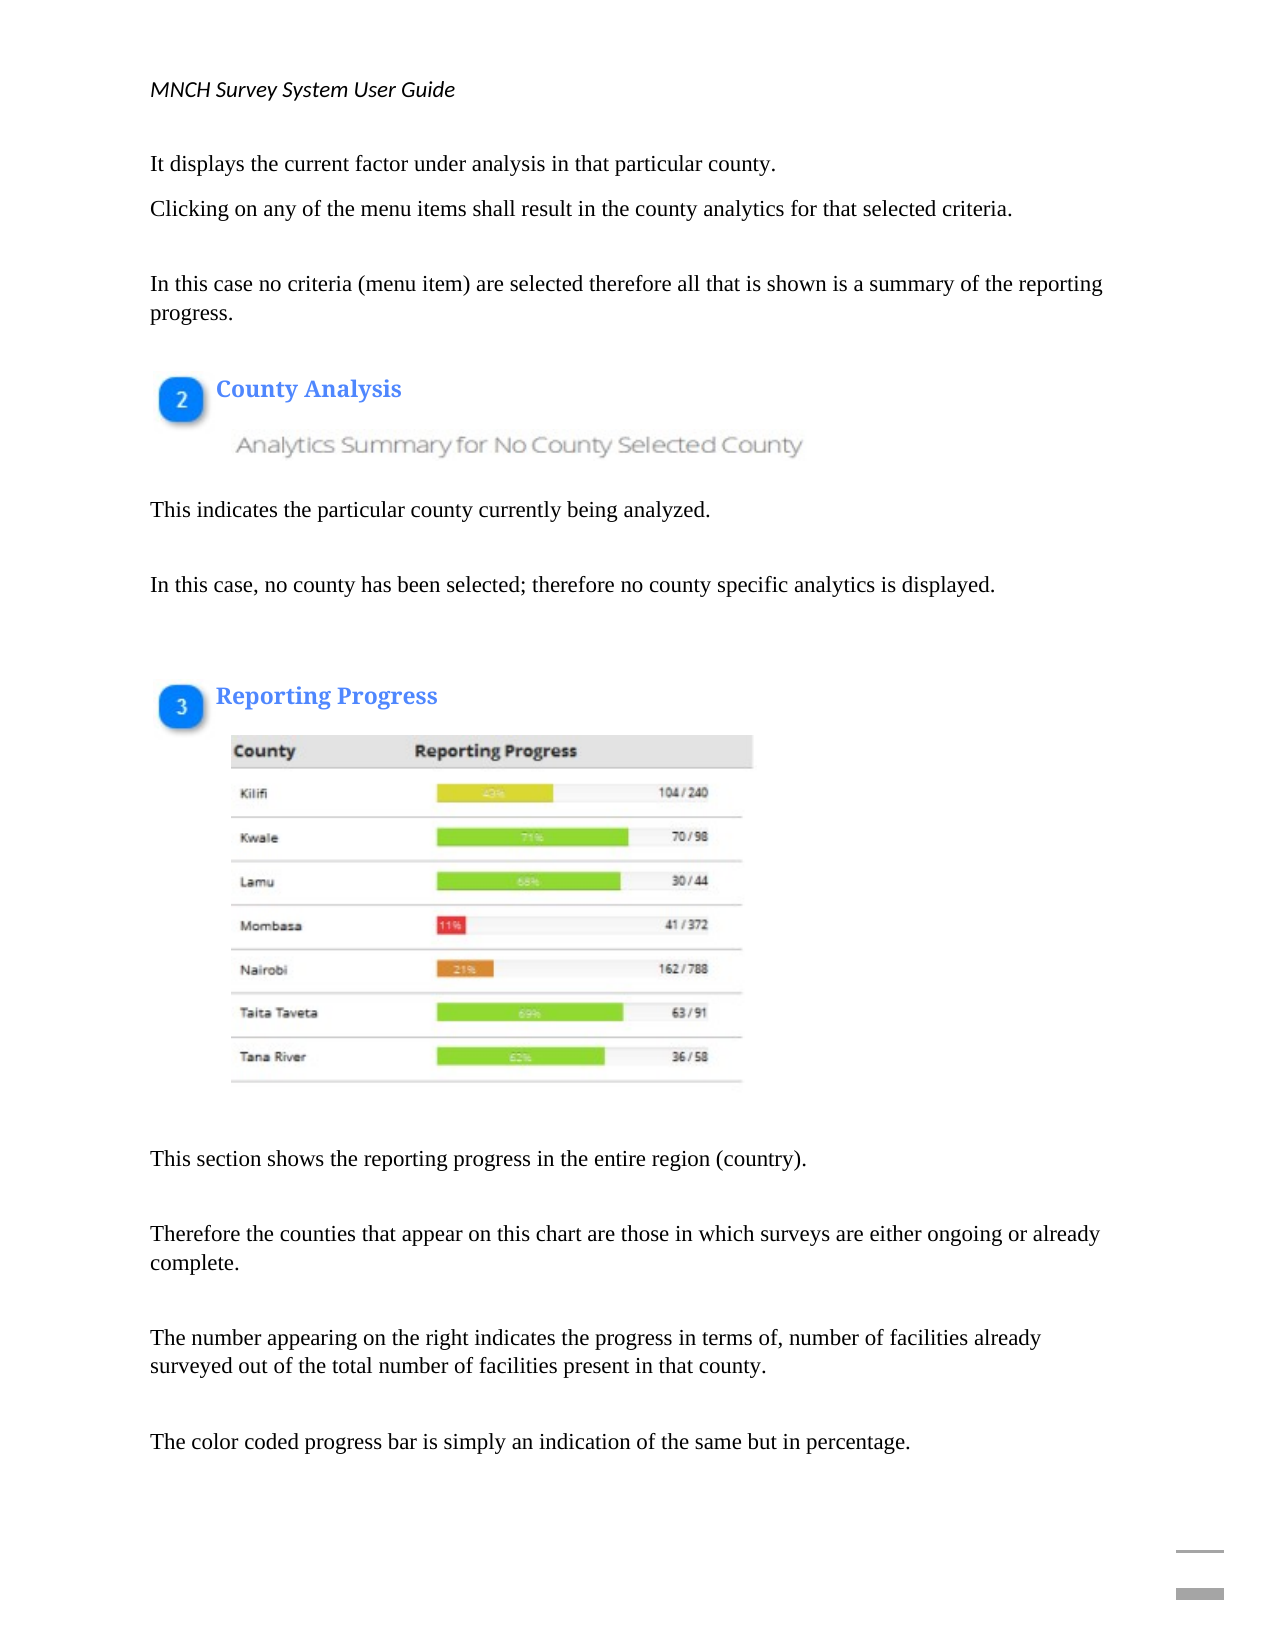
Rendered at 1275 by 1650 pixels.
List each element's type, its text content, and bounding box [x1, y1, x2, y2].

text Clicking on any of the menu items shall result in the county analytics for that selected criteria. [150, 195, 1125, 221]
text This indicates the particular county currently being analyzed. [150, 496, 1125, 522]
text The number appearing on the right indicates the progress in terms of, number of facilities already surveyed out of the total number of facilities present in that county. [150, 1324, 1125, 1379]
text It displays the current factor under analysis in that particular county. [150, 150, 1125, 176]
text Therefore the counties that appear on this chart are those in which surveys are either ongoing or already complete. [150, 1220, 1125, 1275]
text In this case no criteria (menu item) are selected therefore all that is shown is a summary of the reporting progress. [150, 270, 1125, 325]
text The color coded progress bar is simply an indication of the same but in percentage. [150, 1428, 1125, 1454]
picture [231, 429, 808, 461]
picture [153, 371, 216, 435]
text In this case, no county has been selected; therefore no county specific analytics is displayed. [150, 571, 1125, 598]
picture [153, 679, 216, 741]
picture [231, 735, 757, 1103]
text This section shows the reporting progress in the entire region (country). [150, 1145, 1125, 1172]
